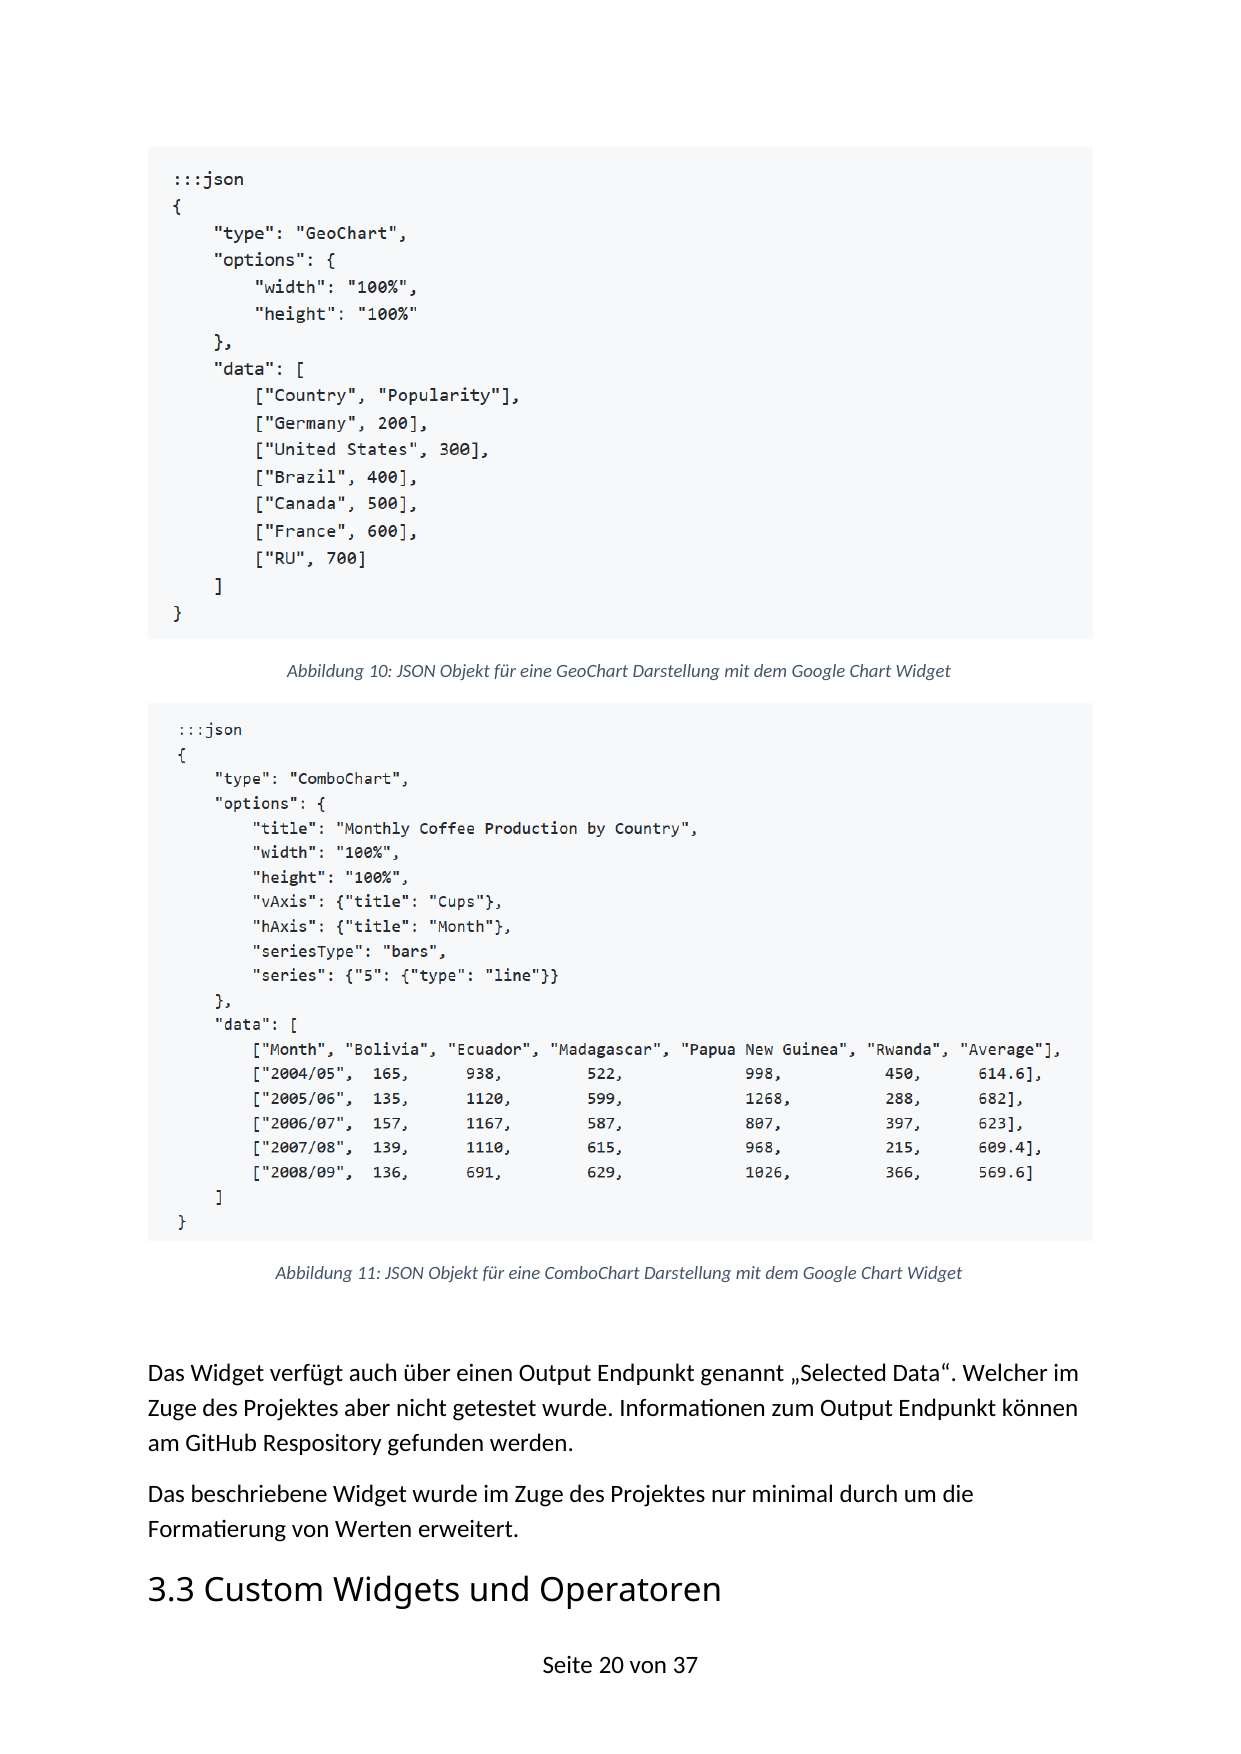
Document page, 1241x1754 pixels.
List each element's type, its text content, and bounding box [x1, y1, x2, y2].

text Das Widget verfügt auch über einen Output Endpunkt genannt „Selected Data“. Welcher im Zuge des Projektes aber nicht getestet wurde. Informationen zum Output Endpunkt können am GitHub Respository gefunden werden. [148, 1357, 1093, 1457]
text Custom Widgets und Operatoren [148, 1565, 1093, 1611]
text Das beschriebene Widget wurde im Zuge des Projektes nur minimal durch um die Formatierung von Werten erweitert. [148, 1479, 1093, 1544]
picture [147, 703, 1093, 1241]
picture [147, 147, 1093, 639]
